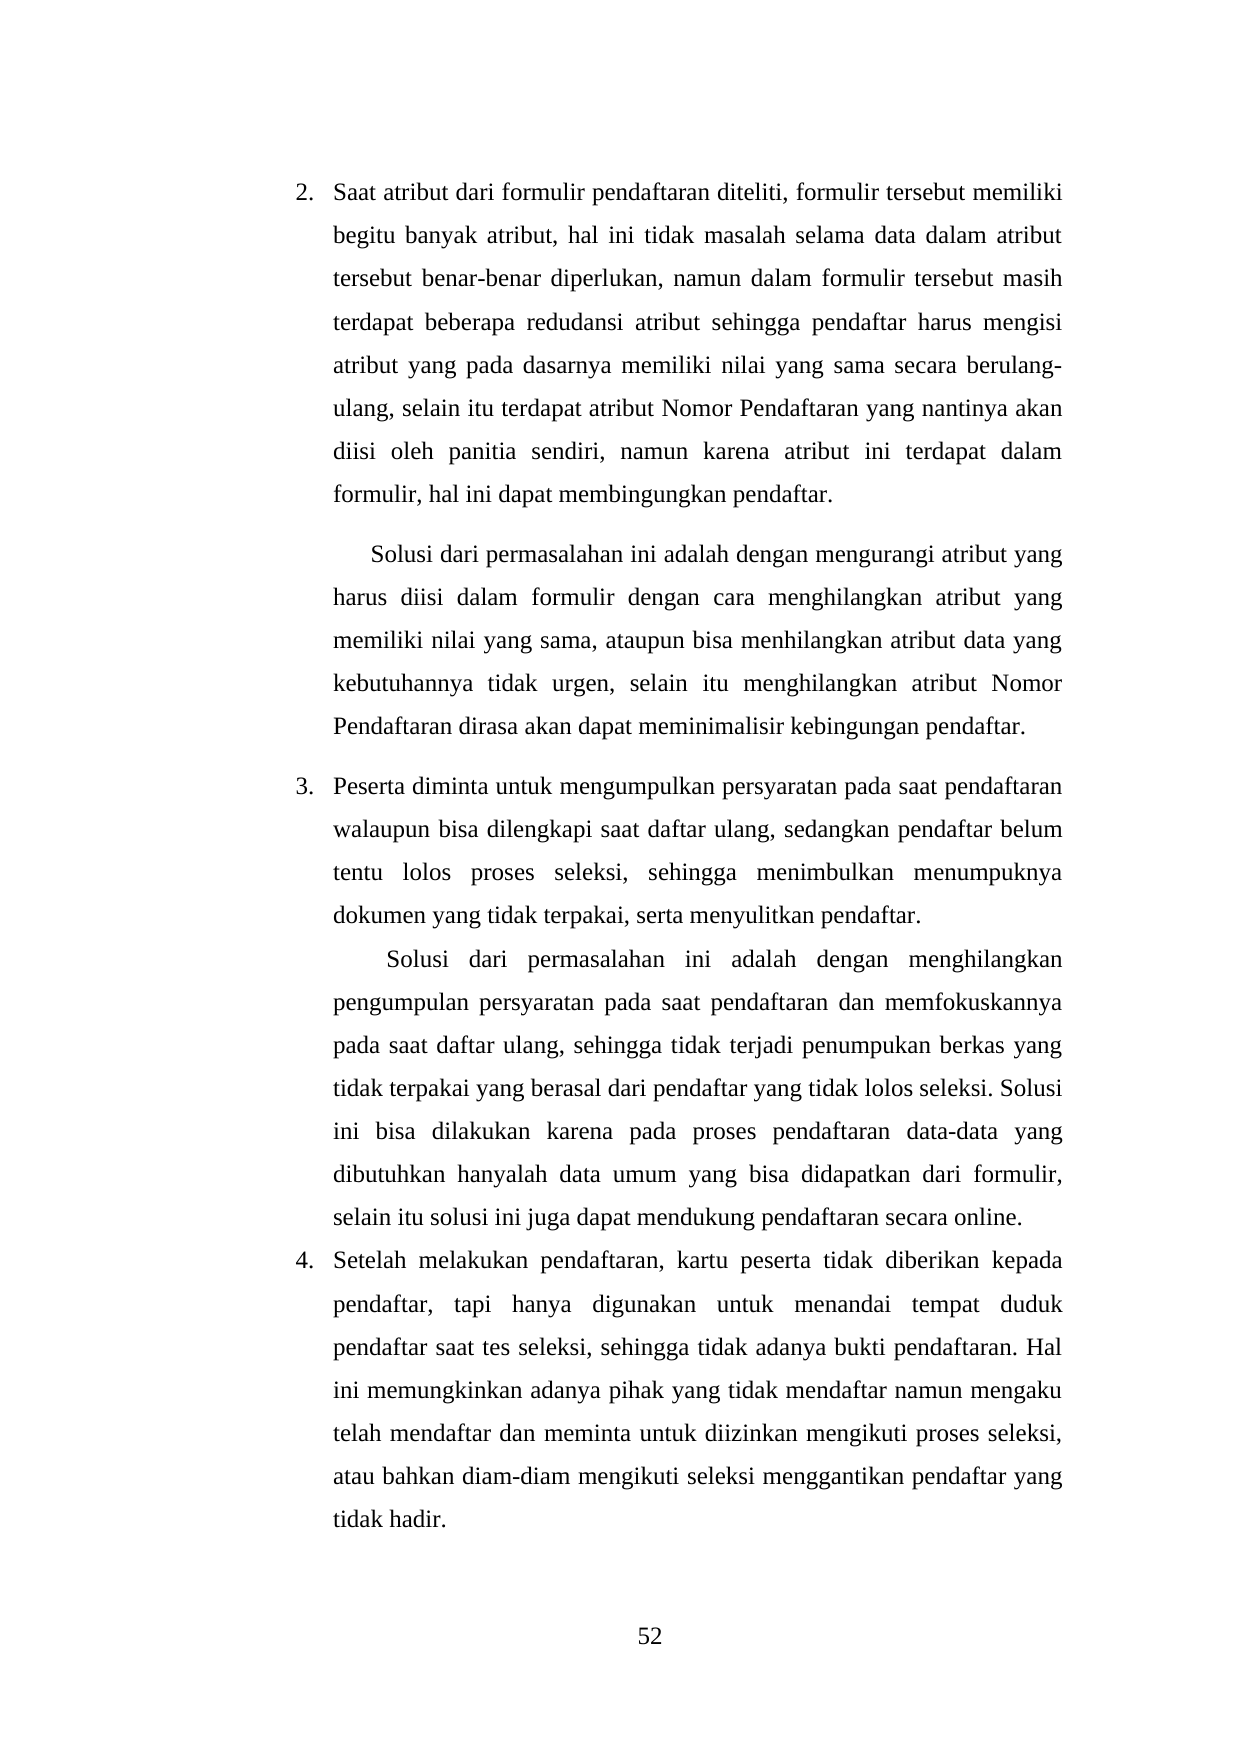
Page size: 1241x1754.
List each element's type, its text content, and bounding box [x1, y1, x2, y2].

list Saat atribut dari formulir pendaftaran diteliti, formulir tersebut memiliki begitu banyak atribut, hal ini tidak masalah selama data dalam atribut tersebut benar-benar diperlukan, namun dalam formulir tersebut masih terdapat beberapa redudansi atribut sehingga pendaftar harus mengisi atribut yang pada dasarnya memiliki nilai yang sama secara berulang-ulang, selain itu terdapat atribut Nomor Pendaftaran yang nantinya akan diisi oleh panitia sendiri, namun karena atribut ini terdapat dalam formulir, hal ini dapat membingungkan pendaftar. [295, 177, 1063, 508]
text Solusi dari permasalahan ini adalah dengan mengurangi atribut yang harus diisi dalam formulir dengan cara menghilangkan atribut yang memiliki nilai yang sama, ataupun bisa menhilangkan atribut data yang kebutuhannya tidak urgen, selain itu menghilangkan atribut Nomor Pendaftaran dirasa akan dapat meminimalisir kebingungan pendaftar. [333, 539, 1063, 740]
list Solusi dari permasalahan ini adalah dengan menghilangkan pengumpulan persyaratan pada saat pendaftaran dan memfokuskannya pada saat daftar ulang, sehingga tidak terjadi penumpukan berkas yang tidak terpakai yang berasal dari pendaftar yang tidak lolos seleksi. Solusi ini bisa dilakukan karena pada proses pendaftaran data-data yang dibutuhkan hanyalah data umum yang bisa didapatkan dari formulir, selain itu solusi ini juga dapat mendukung pendaftaran secara online. [333, 944, 1063, 1231]
list Peserta diminta untuk mengumpulkan persyaratan pada saat pendaftaran walaupun bisa dilengkapi saat daftar ulang, sedangkan pendaftar belum tentu lolos proses seleksi, sehingga menimbulkan menumpuknya dokumen yang tidak terpakai, serta menyulitkan pendaftar. [295, 771, 1063, 929]
list Setelah melakukan pendaftaran, kartu peserta tidak diberikan kepada pendaftar, tapi hanya digunakan untuk menandai tempat duduk pendaftar saat tes seleksi, sehingga tidak adanya bukti pendaftaran. Hal ini memungkinkan adanya pihak yang tidak mendaftar namun mengaku telah mendaftar dan meminta untuk diizinkan mengikuti proses seleksi, atau bahkan diam-diam mengikuti seleksi menggantikan pendaftar yang tidak hadir. [295, 1246, 1063, 1533]
